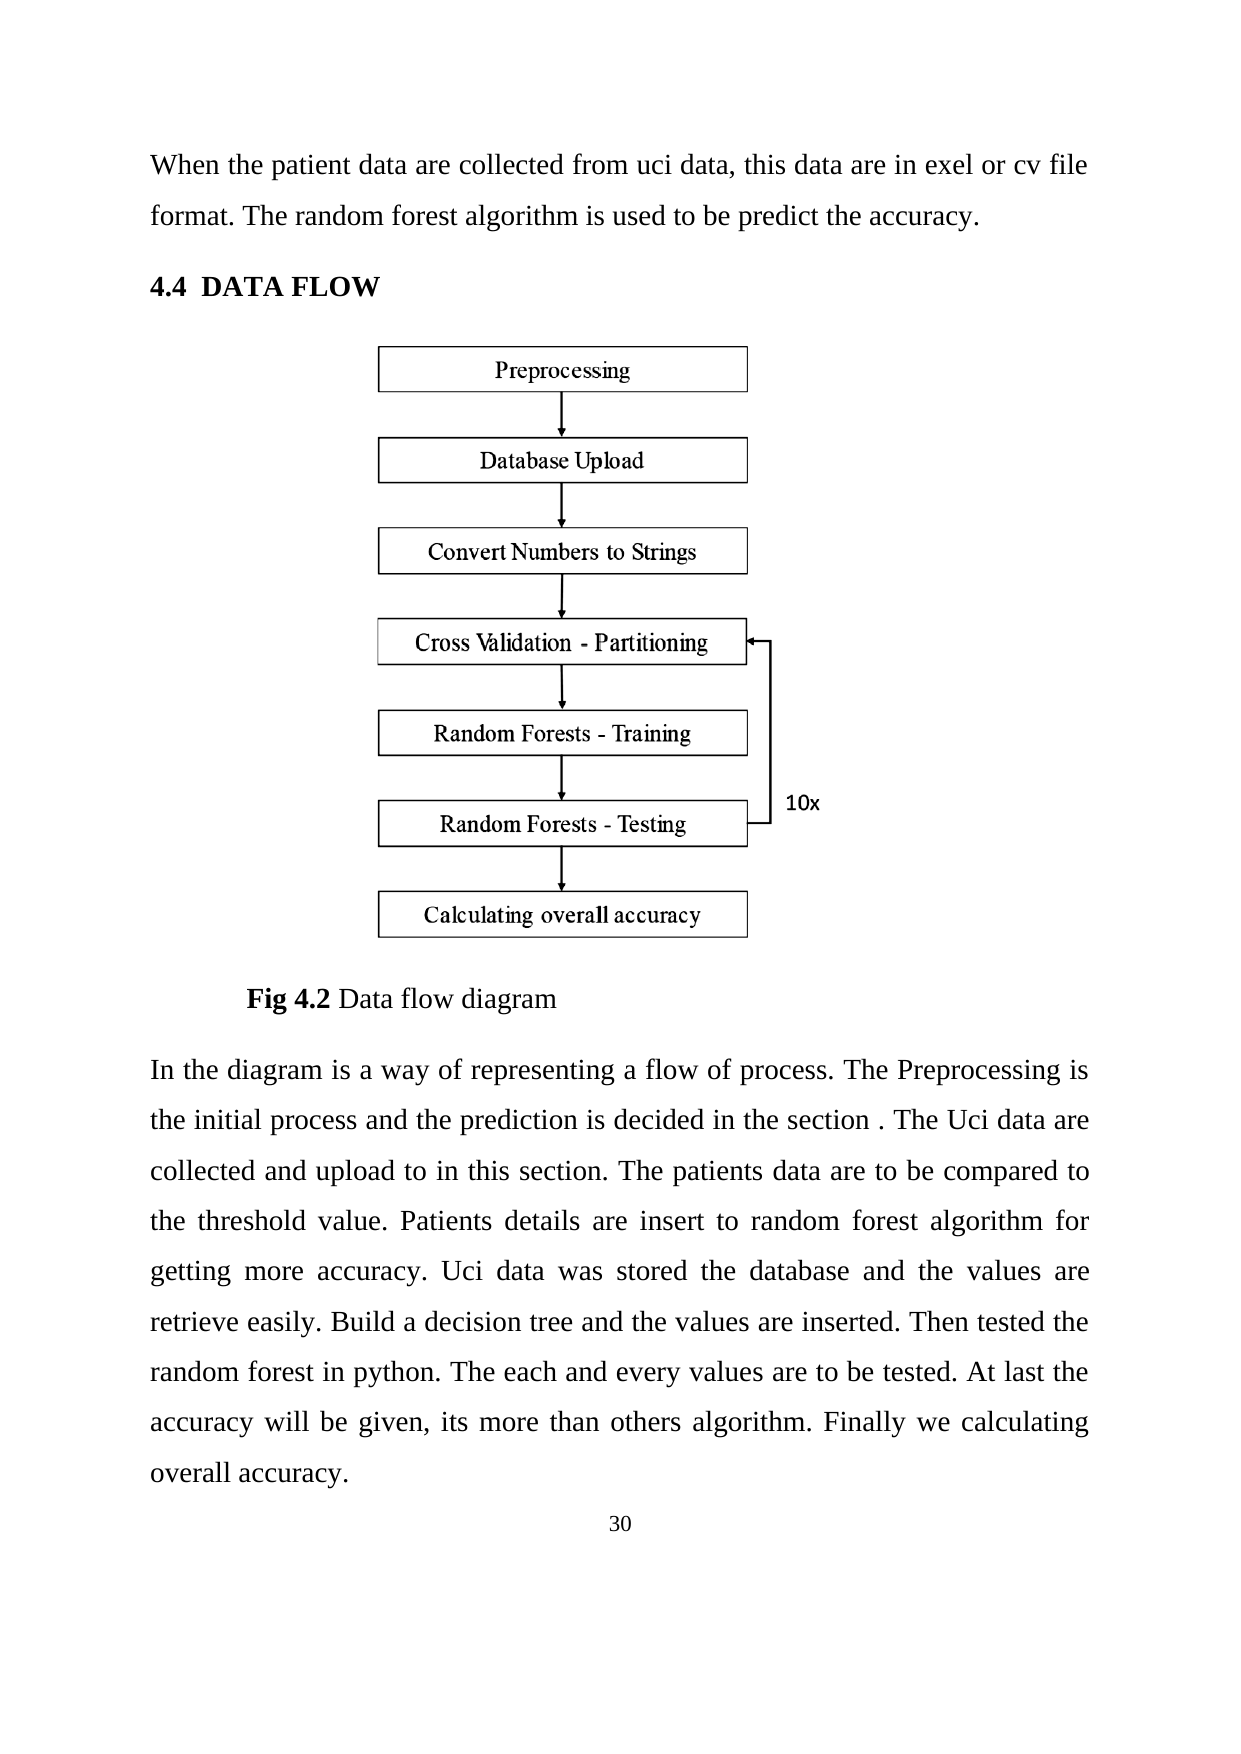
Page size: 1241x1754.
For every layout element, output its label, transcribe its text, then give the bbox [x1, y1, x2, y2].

picture [377, 346, 820, 938]
text When the patient data are collected from uci data, this data are in exel or cv file format. The random forest algorithm is used to be predict the accuracy. [150, 147, 1089, 232]
text Fig 4.2 Data flow diagram [246, 982, 992, 1015]
text In the diagram is a way of representing a flow of process. The Preprocessing is the initial process and the prediction is decided in the section . The Uci data are collected and upload to in this section. The patients data are to be compared to the threshold value. Patients details are insert to random forest algorithm for getting more accuracy. Uci data was stored the database and the values are retrieve easily. Build a decision tree and the values are inserted. Then tested the random forest in python. The each and every values are to be tested. At last the accuracy will be given, its more than others algorithm. Finally we calculating overall accuracy. [150, 1052, 1091, 1488]
subtitle DATA FLOW [150, 269, 1167, 303]
